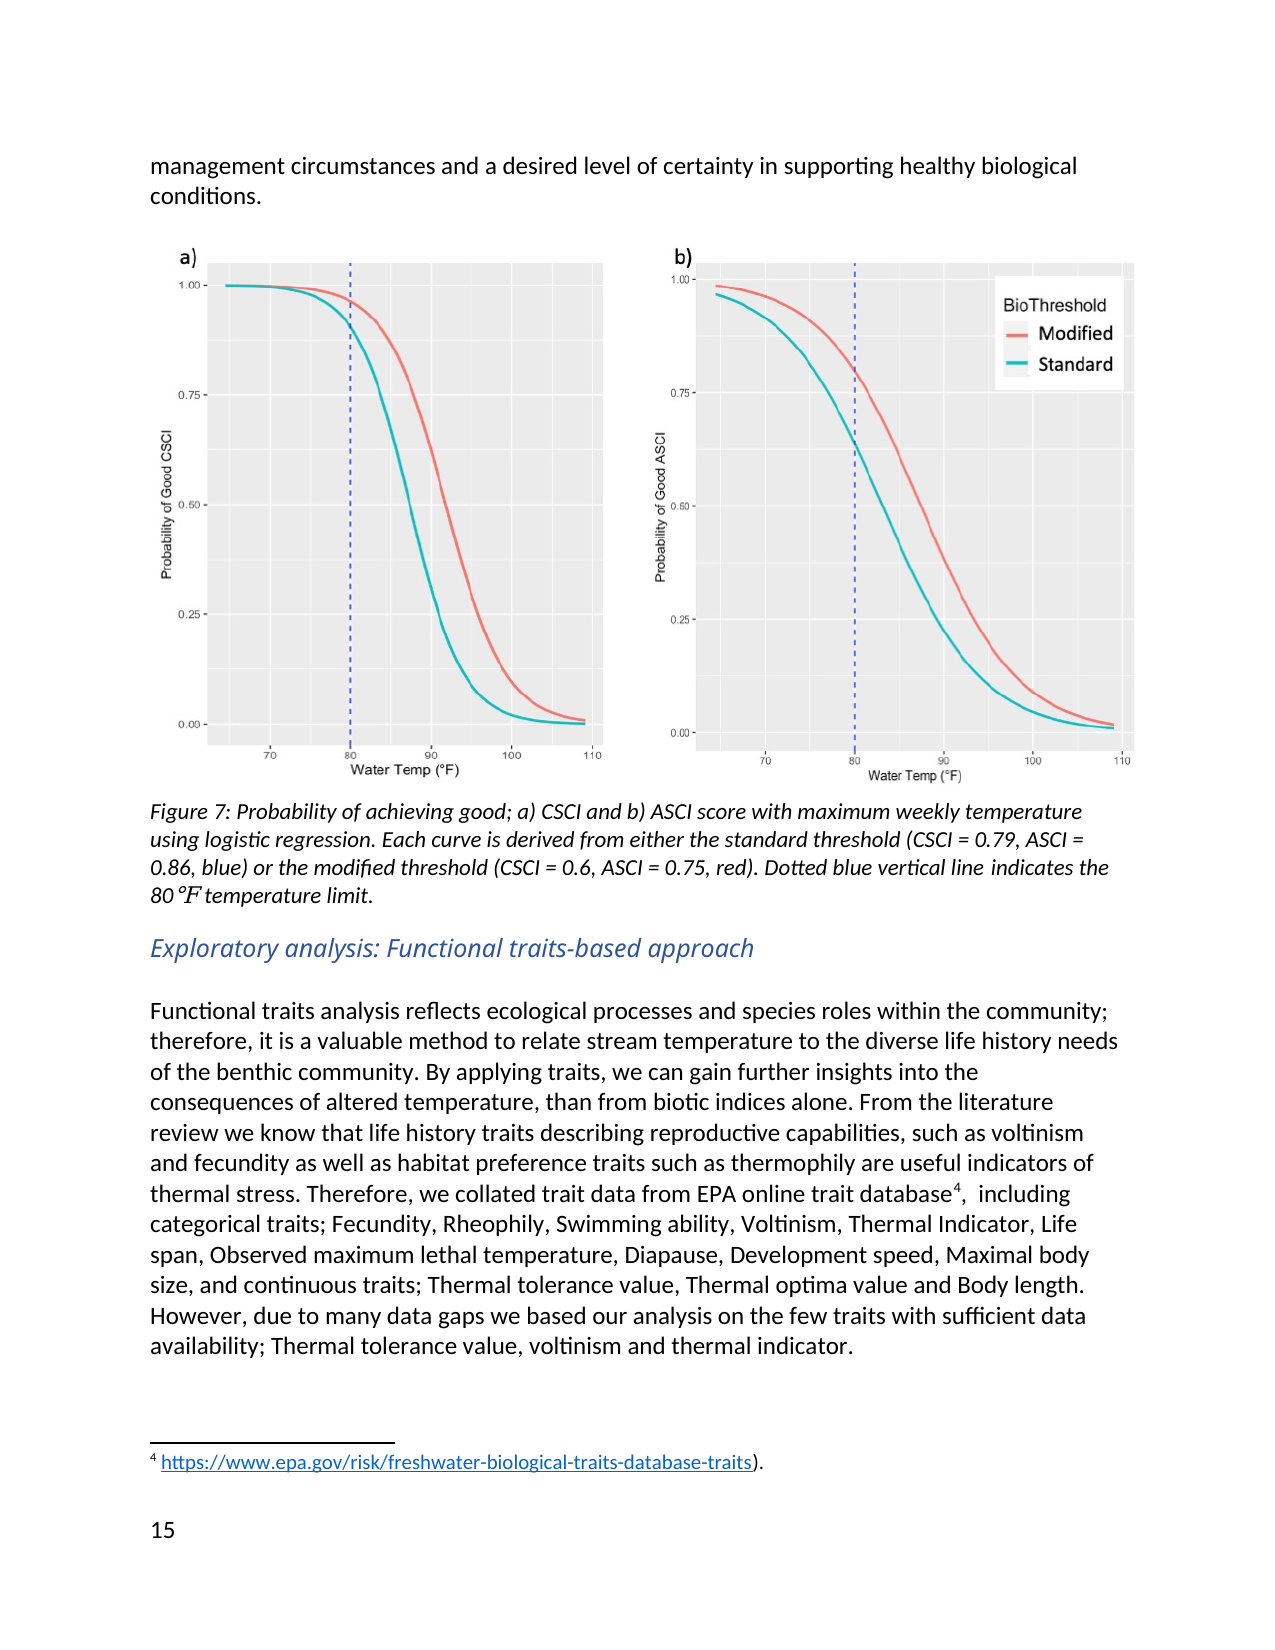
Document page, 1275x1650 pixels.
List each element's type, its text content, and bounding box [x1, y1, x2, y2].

subtitle Exploratory analysis: Functional traits-based approach [150, 930, 1125, 964]
text Functional traits analysis reflects ecological processes and species roles within the community; therefore, it is a valuable method to relate stream temperature to the diverse life history needs of the benthic community. By applying traits, we can gain further insights into the consequences of altered temperature, than from biotic indices alone. From the literature review we know that life history traits describing reproductive capabilities, such as voltinism and fecundity as well as habitat preference traits such as thermophily are useful indicators of thermal stress. Therefore, we collated trait data from EPA online trait database, including categorical traits; Fecundity, Rheophily, Swimming ability, Voltinism, Thermal Indicator, Life span, Observed maximum lethal temperature, Diapause, Development speed, Maximal body size, and continuous traits; Thermal tolerance value, Thermal optima value and Body length. However, due to many data gaps we based our analysis on the few traits with sufficient data availability; Thermal tolerance value, voltinism and thermal indicator. [150, 995, 1125, 1361]
picture [150, 241, 1154, 797]
text Figure 7: Probability of achieving good; a) CSCI and b) ASCI score with maximum weekly temperature using logistic regression. Each curve is derived from either the standard threshold (CSCI = 0.79, ASCI = 0.86, blue) or the modified threshold (CSCI = 0.6, ASCI = 0.75, red). Dotted blue vertical line indicates the 80℉ temperature limit. [150, 797, 1125, 909]
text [150, 150, 1125, 211]
